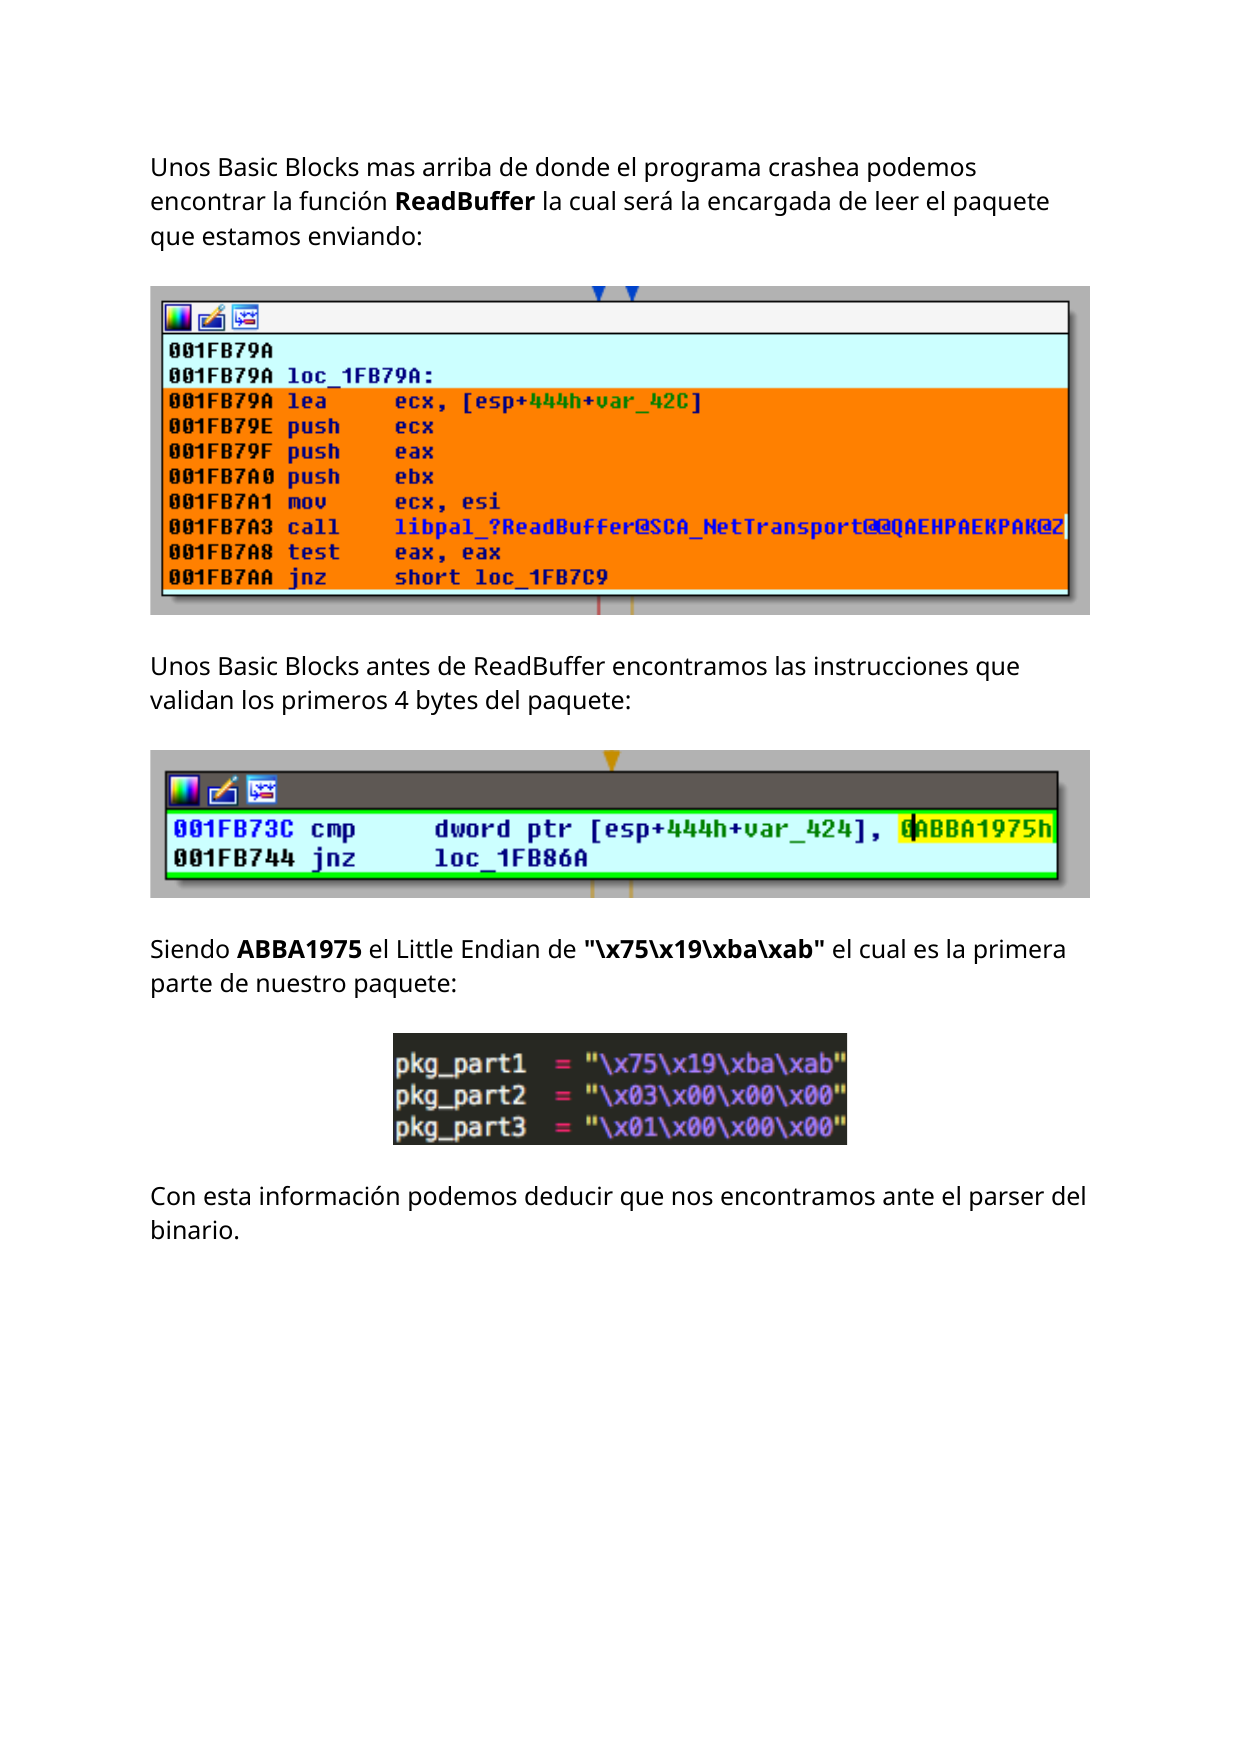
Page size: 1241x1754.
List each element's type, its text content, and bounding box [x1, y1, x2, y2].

picture [150, 750, 1090, 898]
text Siendo ABBA1975 el Little Endian de "\x75\x19\xba\xab" el cual es la primera parte de nuestro paquete: [150, 932, 1090, 1000]
text Unos Basic Blocks antes de ReadBuffer encontramos las instrucciones que validan los primeros 4 bytes del paquete: [150, 648, 1090, 717]
picture [393, 1033, 848, 1145]
picture [150, 286, 1090, 615]
text Con esta información podemos deducir que nos encontramos ante el parser del binario. [150, 1178, 1090, 1247]
text Unos Basic Blocks mas arriba de donde el programa crashea podemos encontrar la función ReadBuffer la cual será la encargada de leer el paquete que estamos enviando: [150, 150, 1090, 252]
